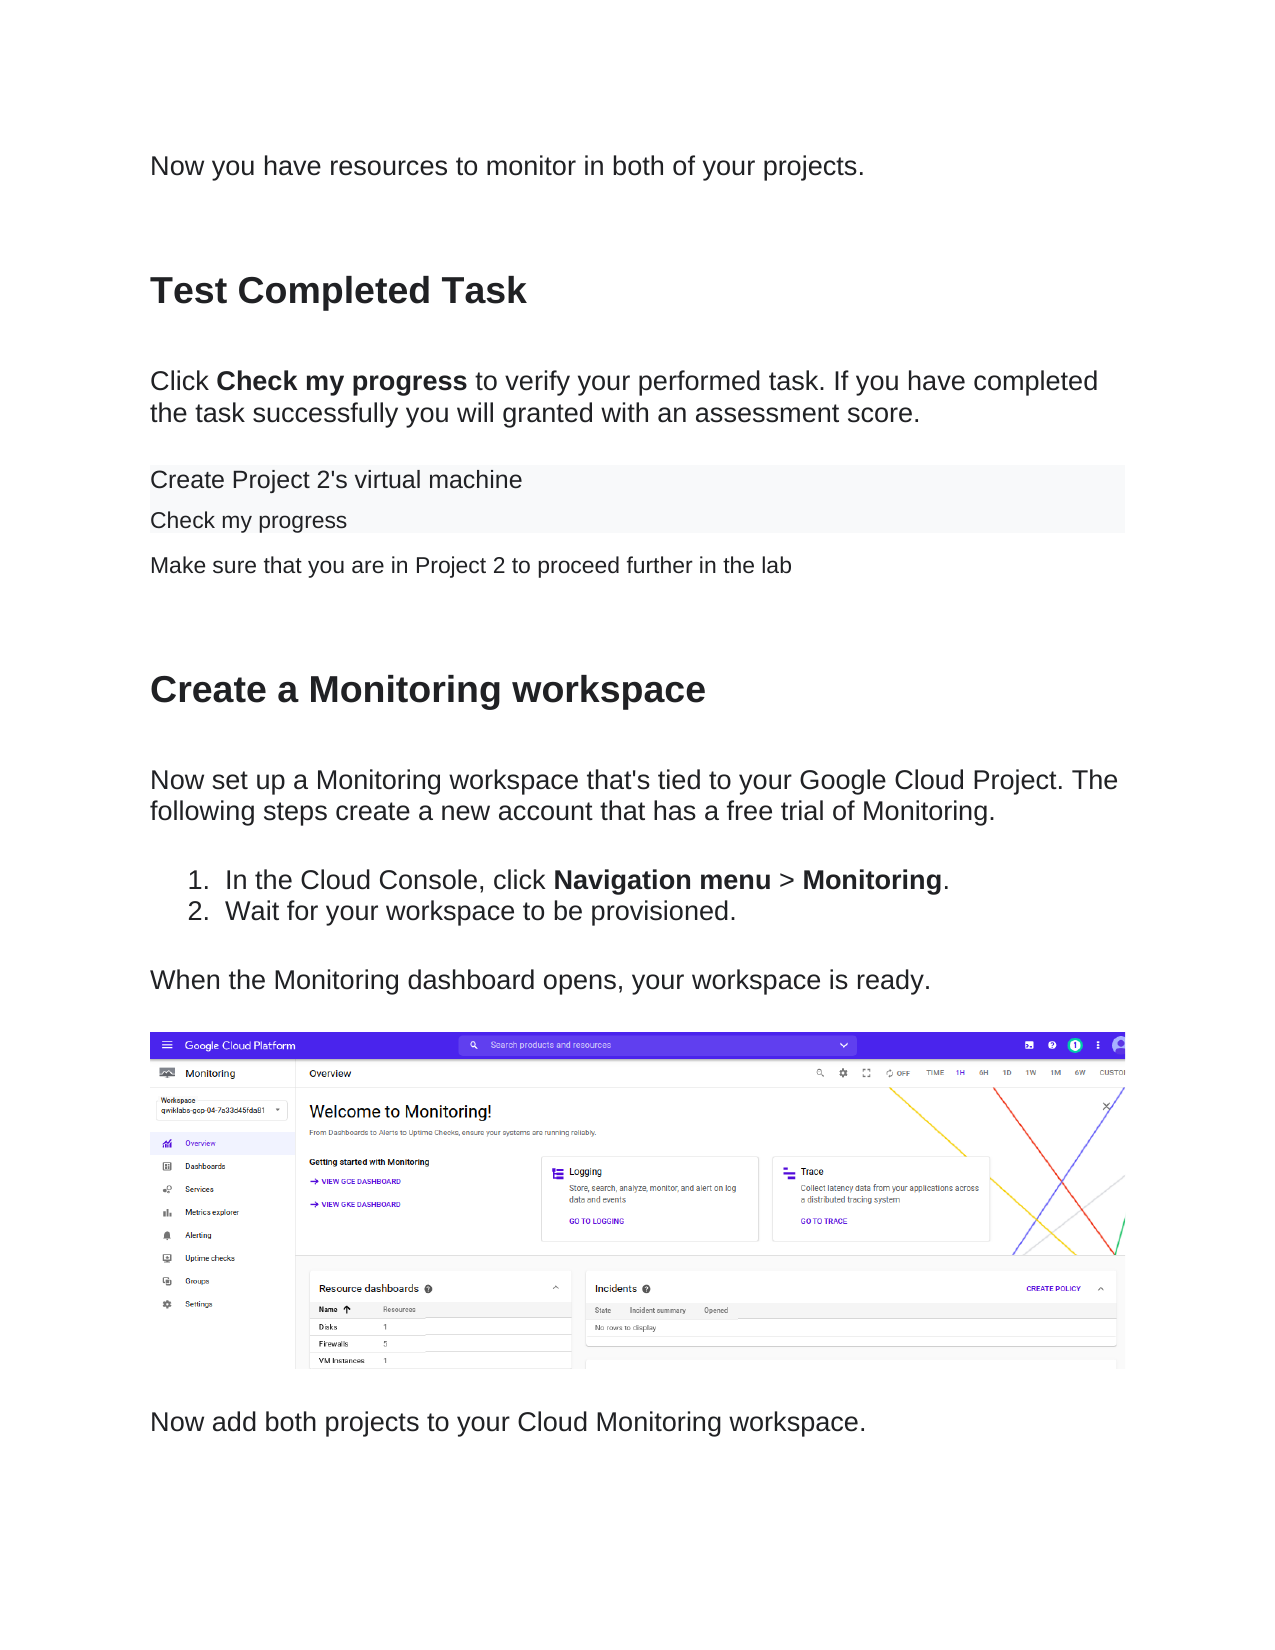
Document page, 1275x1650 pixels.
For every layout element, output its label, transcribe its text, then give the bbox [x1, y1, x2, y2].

list Wait for your workspace to be provisioned. [187, 895, 1125, 927]
subtitle Test Completed Task [150, 269, 1125, 312]
text Check my progress [150, 507, 1125, 533]
text Now you have resources to monitor in both of your projects. [150, 150, 1125, 181]
text When the Monitoring dashboard opens, your workspace is ready. [150, 964, 1125, 995]
text Make sure that you are in Project 2 to proceed further in the lab [150, 552, 1125, 578]
text Now add both projects to your Cloud Monitoring workspace. [150, 1406, 1125, 1438]
list In the Cloud Console, click Navigation menu > Monitoring. [187, 864, 1125, 895]
subtitle Create a Monitoring workspace [150, 668, 1125, 711]
picture [150, 1032, 1125, 1369]
text Now set up a Monitoring workspace that's tied to your Google Cloud Project. The following steps create a new account that has a free trial of Monitoring. [150, 764, 1125, 827]
text Click Check my progress to verify your performed task. If you have completed the task successfully you will granted with an assessment score. [150, 365, 1125, 428]
text Create Project 2's virtual machine [150, 465, 1125, 494]
